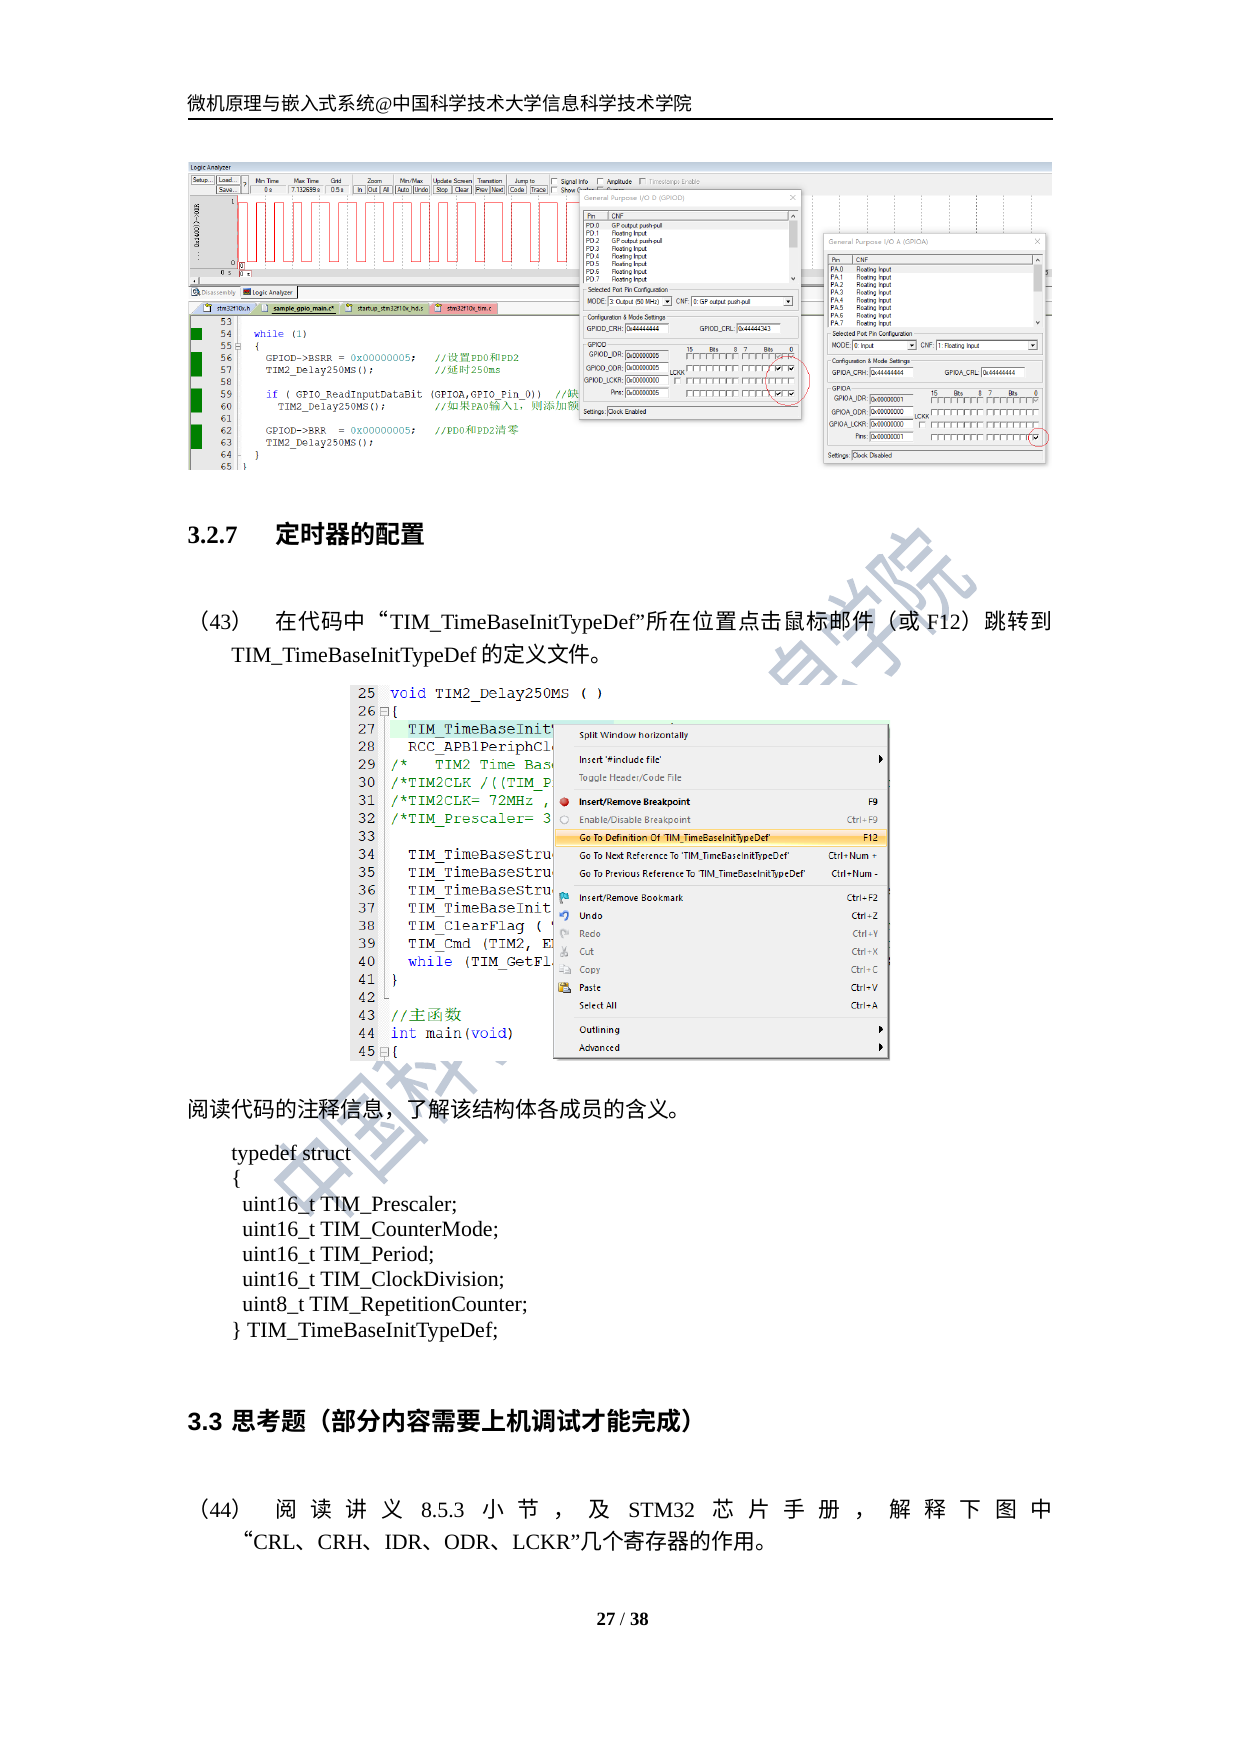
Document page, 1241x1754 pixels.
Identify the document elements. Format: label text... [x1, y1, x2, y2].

picture [187, 162, 1052, 470]
text { [231, 1165, 1053, 1191]
subtitle 定时器的配置 [187, 514, 1053, 550]
list 在代码中“TIM_TimeBaseInitTypeDef”所在位置点击鼠标邮件（或F12）跳转到TIM_TimeBaseInitTypeDef的定义文件。 [187, 604, 1053, 669]
subtitle 思考题（部分内容需要上机调试才能完成） [187, 1401, 1053, 1438]
text uint16_t TIM_ClockDivision; [231, 1266, 1053, 1291]
text typedef struct [231, 1140, 1053, 1165]
list 阅读讲义8.5.3小节，及STM32芯片手册，解释下图中“CRL、CRH、IDR、ODR、LCKR”几个寄存器的作用。 [187, 1491, 1053, 1556]
text uint16_t TIM_CounterMode; [231, 1216, 1053, 1241]
text uint8_t TIM_RepetitionCounter; [231, 1291, 1053, 1317]
text 阅读代码的注释信息，了解该结构体各成员的含义。 [187, 1091, 1053, 1124]
picture [350, 685, 891, 1061]
text uint16_t TIM_Prescaler; [231, 1191, 1053, 1216]
text uint16_t TIM_Period; [231, 1241, 1053, 1266]
text } TIM_TimeBaseInitTypeDef; [231, 1317, 1053, 1342]
